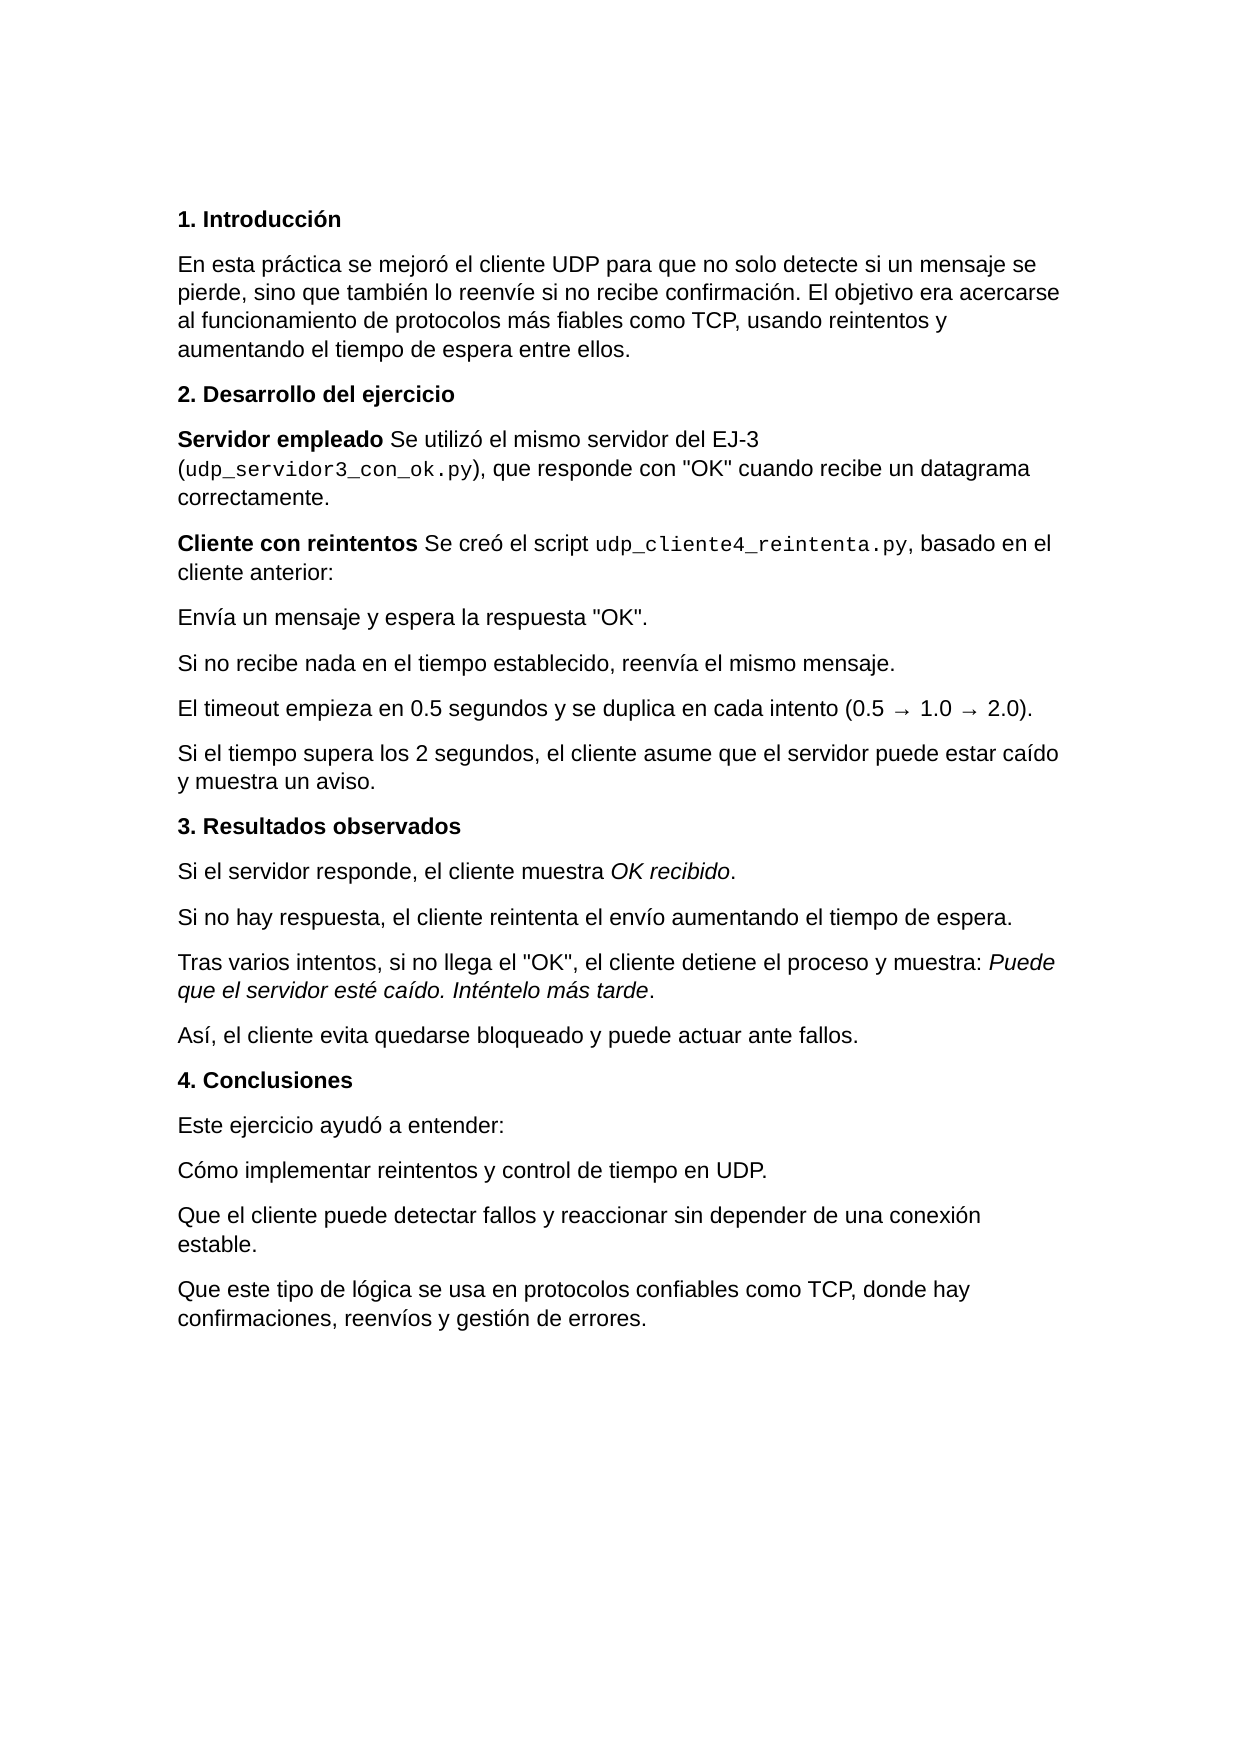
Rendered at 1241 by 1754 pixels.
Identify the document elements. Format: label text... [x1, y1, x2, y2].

text Servidor empleado Se utilizó el mismo servidor del EJ-3 (udp_servidor3_con_ok.py), que responde con "OK" cuando recibe un datagrama correctamente. [177, 426, 1063, 511]
text Cómo implementar reintentos y control de tiempo en UDP. [177, 1157, 1063, 1184]
text Si no hay respuesta, el cliente reintenta el envío aumentando el tiempo de espera. [177, 903, 1063, 930]
text Que el cliente puede detectar fallos y reaccionar sin depender de una conexión estable. [177, 1202, 1063, 1257]
text Si el servidor responde, el cliente muestra OK recibido. [177, 858, 1063, 885]
text 1. Introducción [177, 206, 1063, 232]
text Este ejercicio ayudó a entender: [177, 1112, 1063, 1139]
text Envía un mensaje y espera la respuesta "OK". [177, 604, 1063, 631]
text 2. Desarrollo del ejercicio [177, 381, 1063, 407]
text Si no recibe nada en el tiempo establecido, reenvía el mismo mensaje. [177, 649, 1063, 676]
text En esta práctica se mejoró el cliente UDP para que no solo detecte si un mensaje se pierde, sino que también lo reenvíe si no recibe confirmación. El objetivo era acercarse al funcionamiento de protocolos más fiables como TCP, usando reintentos y aumentando el tiempo de espera entre ellos. [177, 251, 1063, 362]
text Si el tiempo supera los 2 segundos, el cliente asume que el servidor puede estar caído y muestra un aviso. [177, 740, 1063, 794]
text Tras varios intentos, si no llega el "OK", el cliente detiene el proceso y muestra: Puede que el servidor esté caído. Inténtelo más tarde. [177, 948, 1063, 1003]
text 3. Resultados observados [177, 813, 1063, 839]
text Que este tipo de lógica se usa en protocolos confiables como TCP, donde hay confirmaciones, reenvíos y gestión de errores. [177, 1276, 1063, 1331]
text El timeout empieza en 0.5 segundos y se duplica en cada intento (0.5 → 1.0 → 2.0). [177, 694, 1063, 721]
text Así, el cliente evita quedarse bloqueado y puede actuar ante fallos. [177, 1022, 1063, 1048]
text Cliente con reintentos Se creó el script udp_cliente4_reintenta.py, basado en el cliente anterior: [177, 529, 1063, 586]
text 4. Conclusiones [177, 1067, 1063, 1093]
